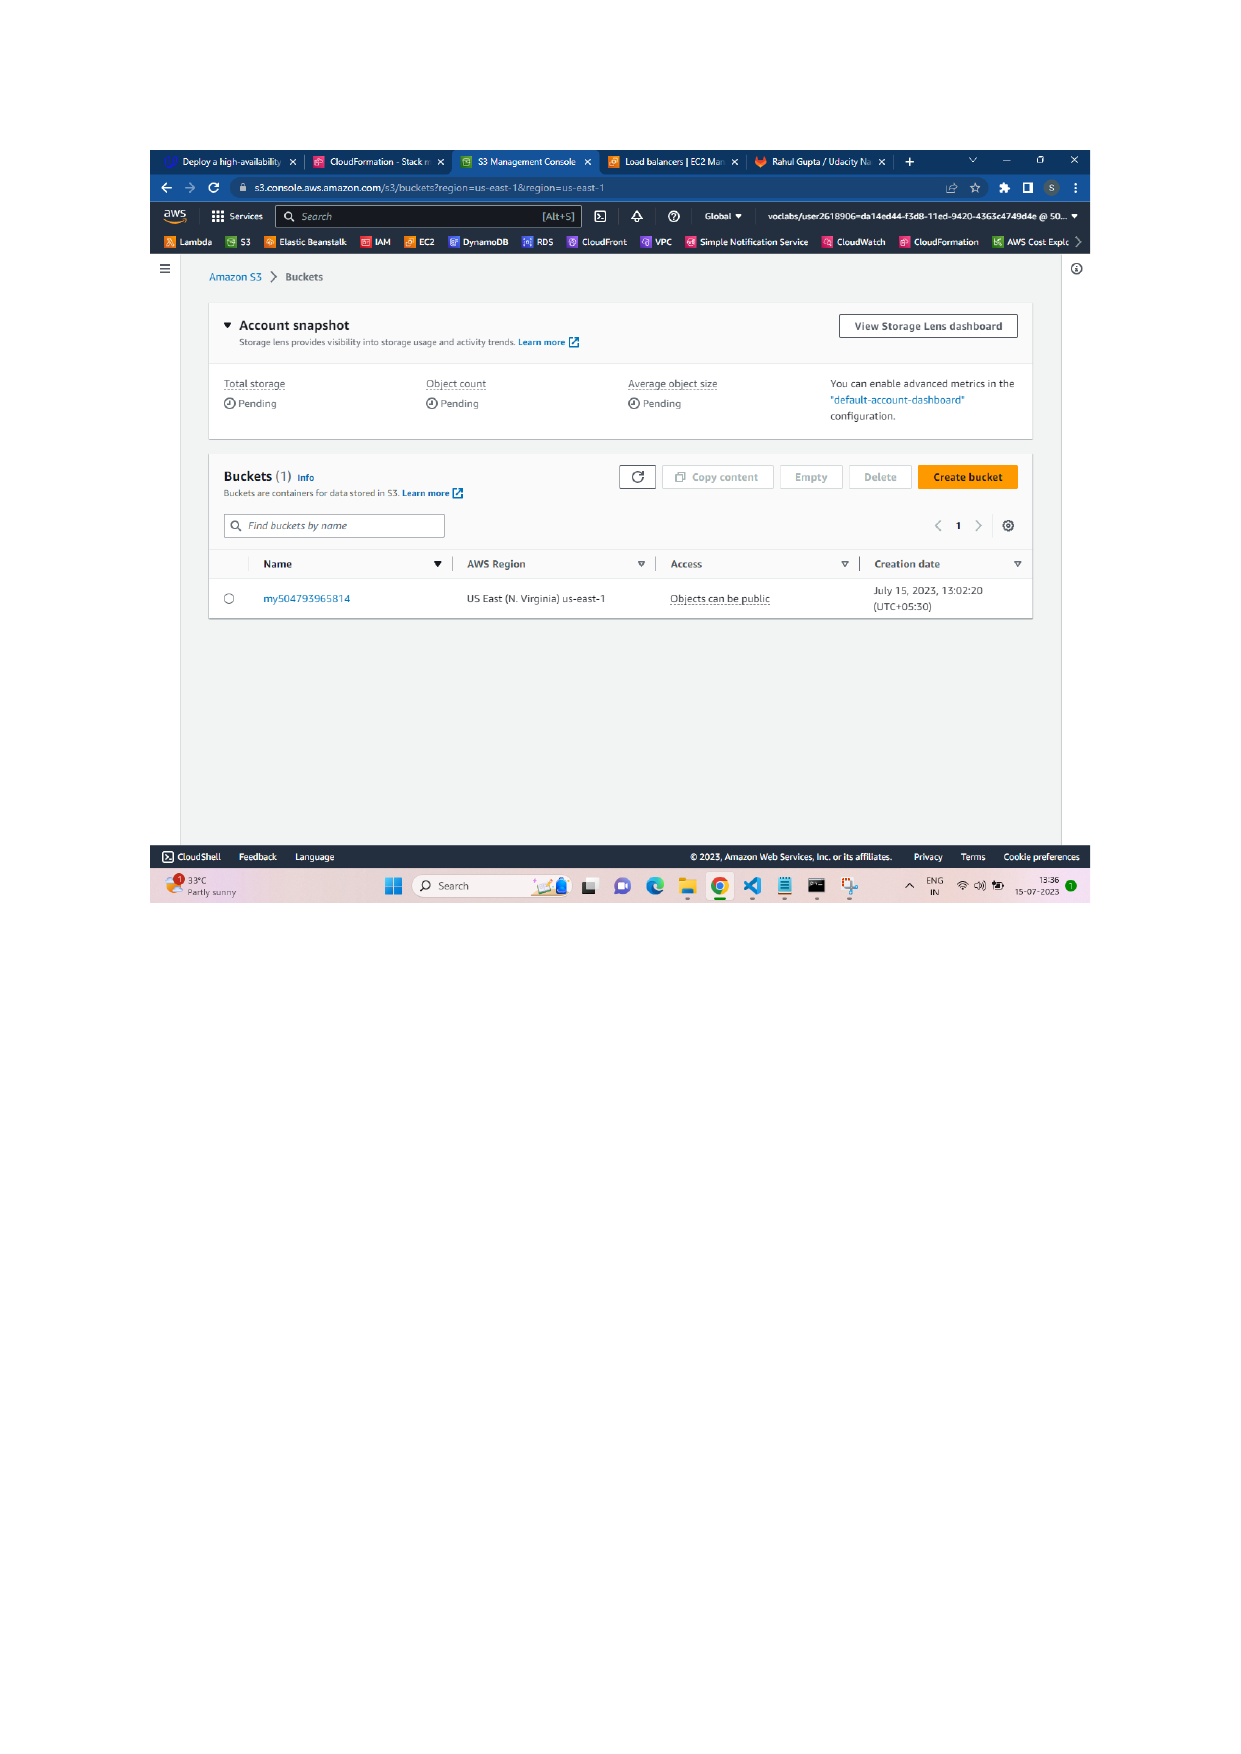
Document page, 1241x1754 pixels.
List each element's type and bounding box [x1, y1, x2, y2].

picture [150, 150, 1091, 903]
